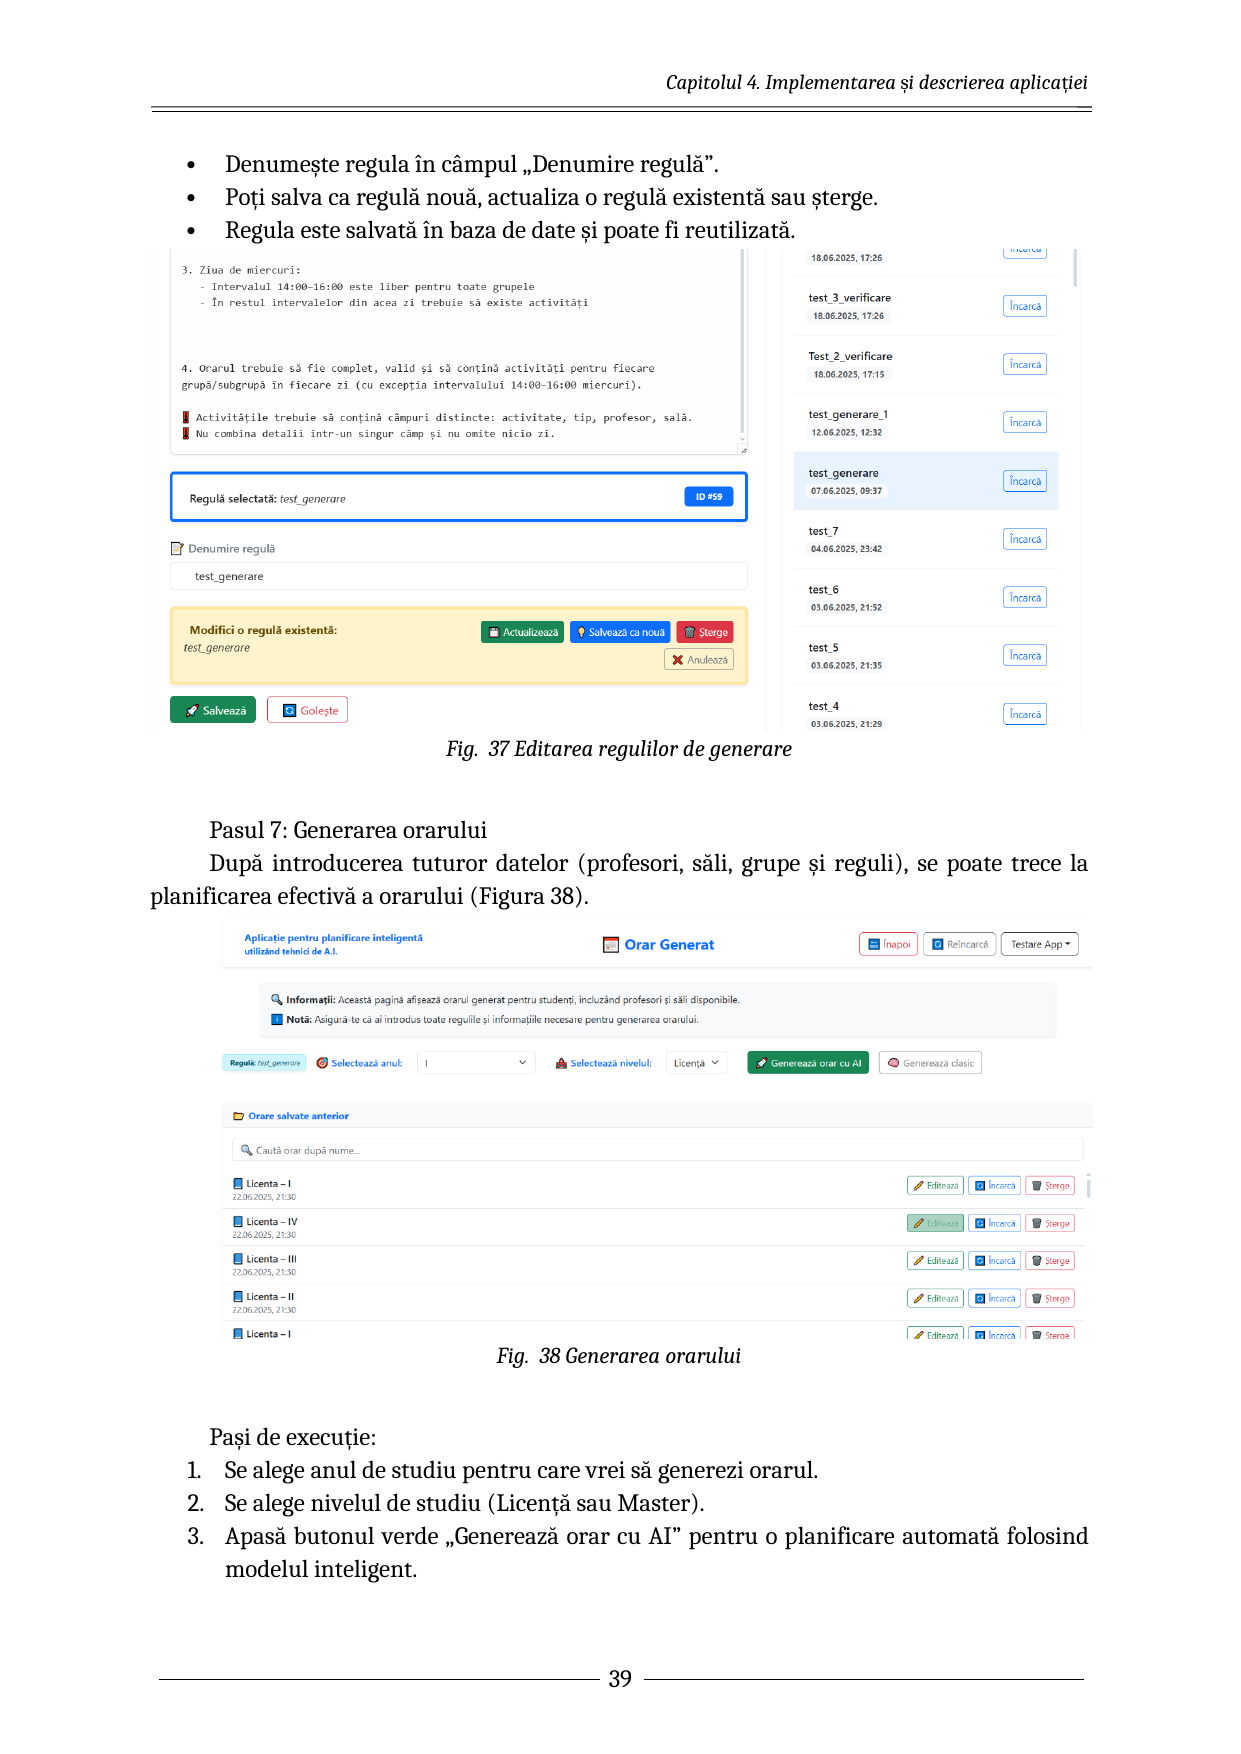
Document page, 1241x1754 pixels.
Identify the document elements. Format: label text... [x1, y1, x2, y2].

list Regula este salvată în baza de date și poate fi reutilizată. [187, 216, 1090, 245]
text După introducerea tuturor datelor (profesori, săli, grupe și reguli), se poate trece la planificarea efectivă a orarului (Figura 38). [150, 849, 1090, 911]
list Apasă butonul verde „Generează orar cu AI” pentru o planificare automată folosind modelul inteligent. [187, 1522, 1090, 1584]
subtitle Fig. 37 Editarea regulilor de generare [150, 736, 1090, 762]
list Poți salva ca regulă nouă, actualiza o regulă existentă sau șterge. [187, 183, 1090, 212]
picture [209, 915, 1093, 1339]
subtitle Fig. 38 Generarea orarului [150, 1343, 1090, 1369]
picture [150, 249, 1091, 732]
text Pași de execuție: [150, 1423, 1090, 1452]
list Denumește regula în câmpul „Denumire regulă”. [187, 150, 1090, 179]
list Se alege anul de studiu pentru care vrei să generezi orarul. [187, 1456, 1090, 1485]
text Pasul 7: Generarea orarului [150, 816, 1090, 844]
list Se alege nivelul de studiu (Licență sau Master). [187, 1489, 1090, 1518]
